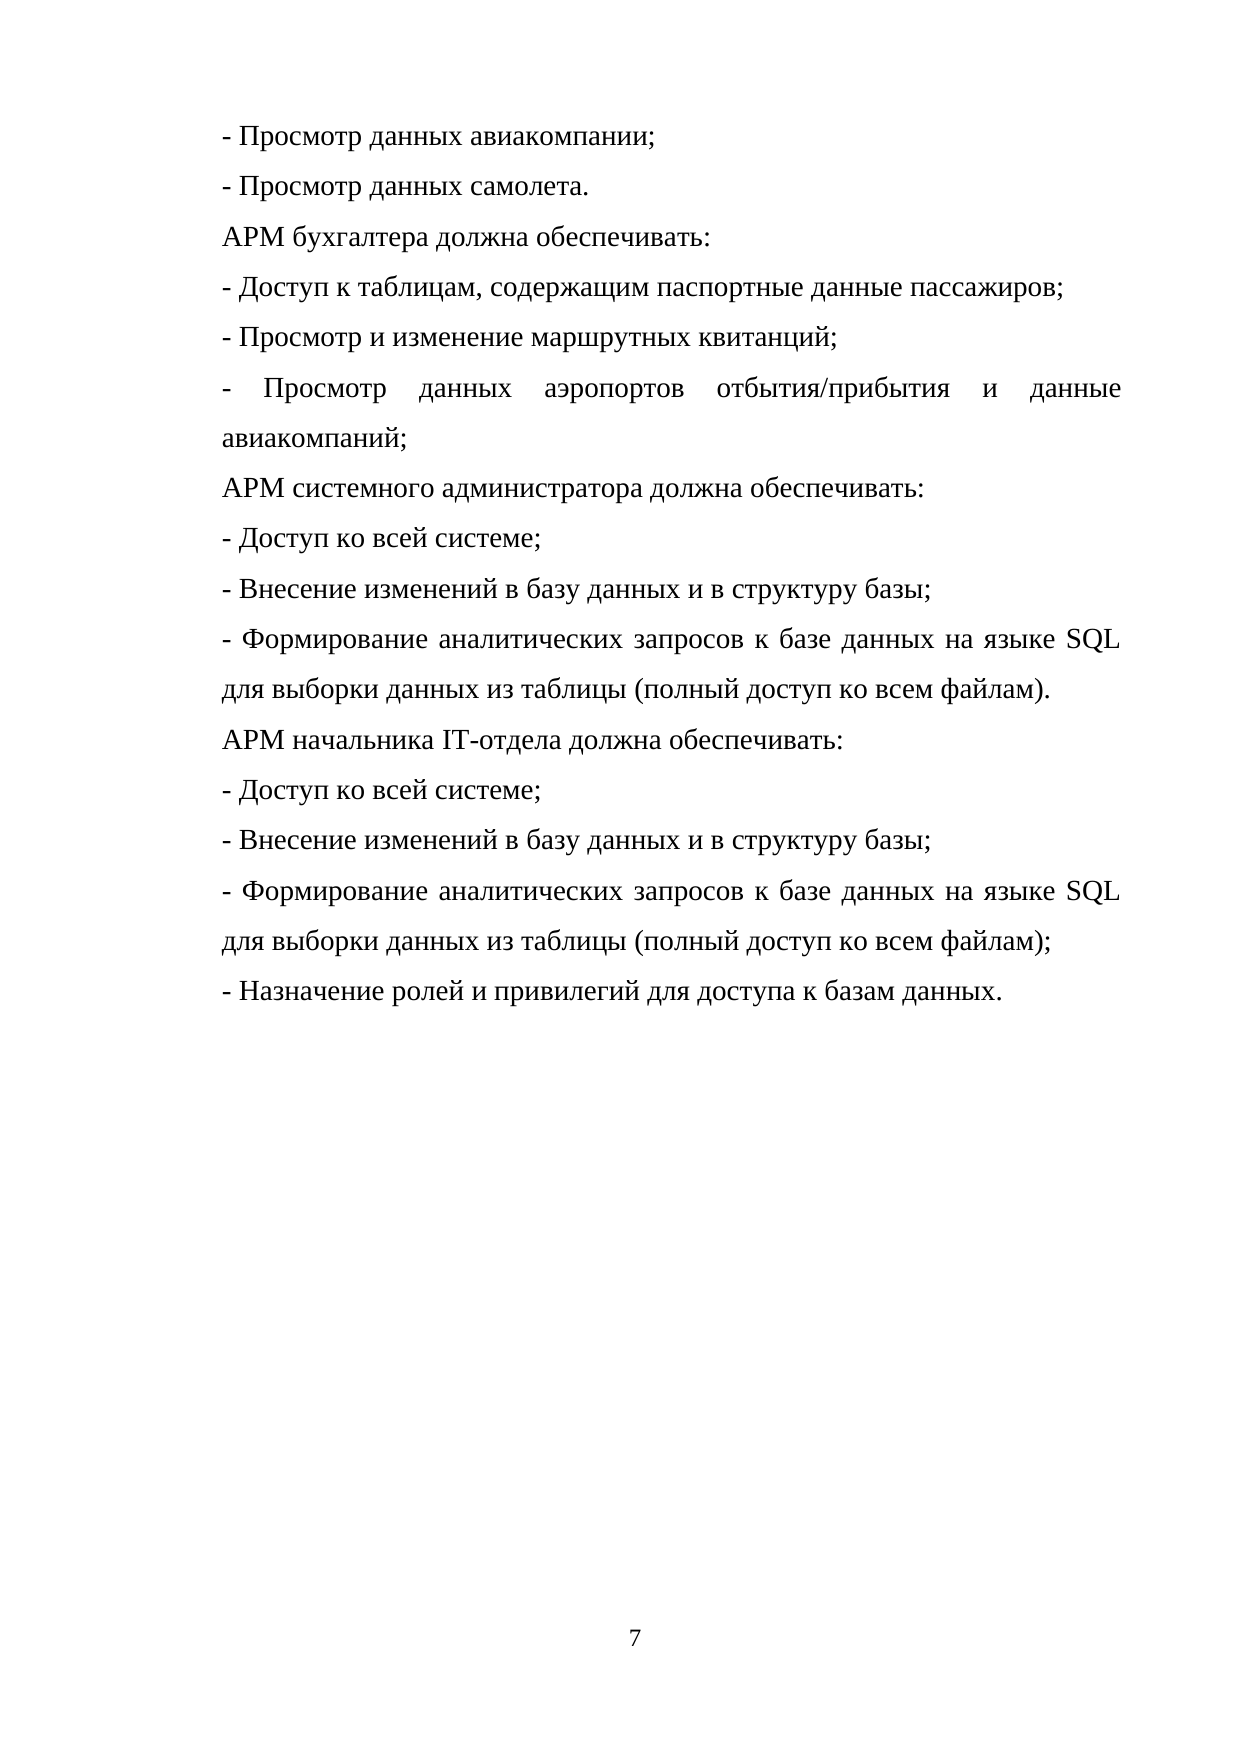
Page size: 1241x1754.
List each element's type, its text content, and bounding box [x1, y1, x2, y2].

text - Внесение изменений в базу данных и в структуру базы; [222, 822, 1122, 856]
text АРМ системного администратора должна обеспечивать: [148, 470, 1122, 504]
text - Формирование аналитических запросов к базе данных на языке SQL для выборки данных из таблицы (полный доступ ко всем файлам). [222, 621, 1122, 705]
text АРМ начальника IT-отдела должна обеспечивать: [148, 722, 1122, 755]
text АРМ бухгалтера должна обеспечивать: [148, 219, 1122, 252]
text - Формирование аналитических запросов к базе данных на языке SQL для выборки данных из таблицы (полный доступ ко всем файлам); [222, 873, 1122, 957]
text - Просмотр данных авиакомпании; [222, 118, 1122, 152]
text - Доступ ко всей системе; [222, 521, 1122, 554]
text - Просмотр данных аэропортов отбытия/прибытия и данные авиакомпаний; [222, 370, 1122, 453]
text - Доступ ко всей системе; [222, 772, 1122, 806]
text - Просмотр и изменение маршрутных квитанций; [222, 319, 1122, 353]
text - Просмотр данных самолета. [222, 168, 1122, 202]
text - Назначение ролей и привилегий для доступа к базам данных. [222, 973, 1122, 1007]
text - Внесение изменений в базу данных и в структуру базы; [222, 571, 1122, 604]
text - Доступ к таблицам, содержащим паспортные данные пассажиров; [222, 269, 1122, 303]
